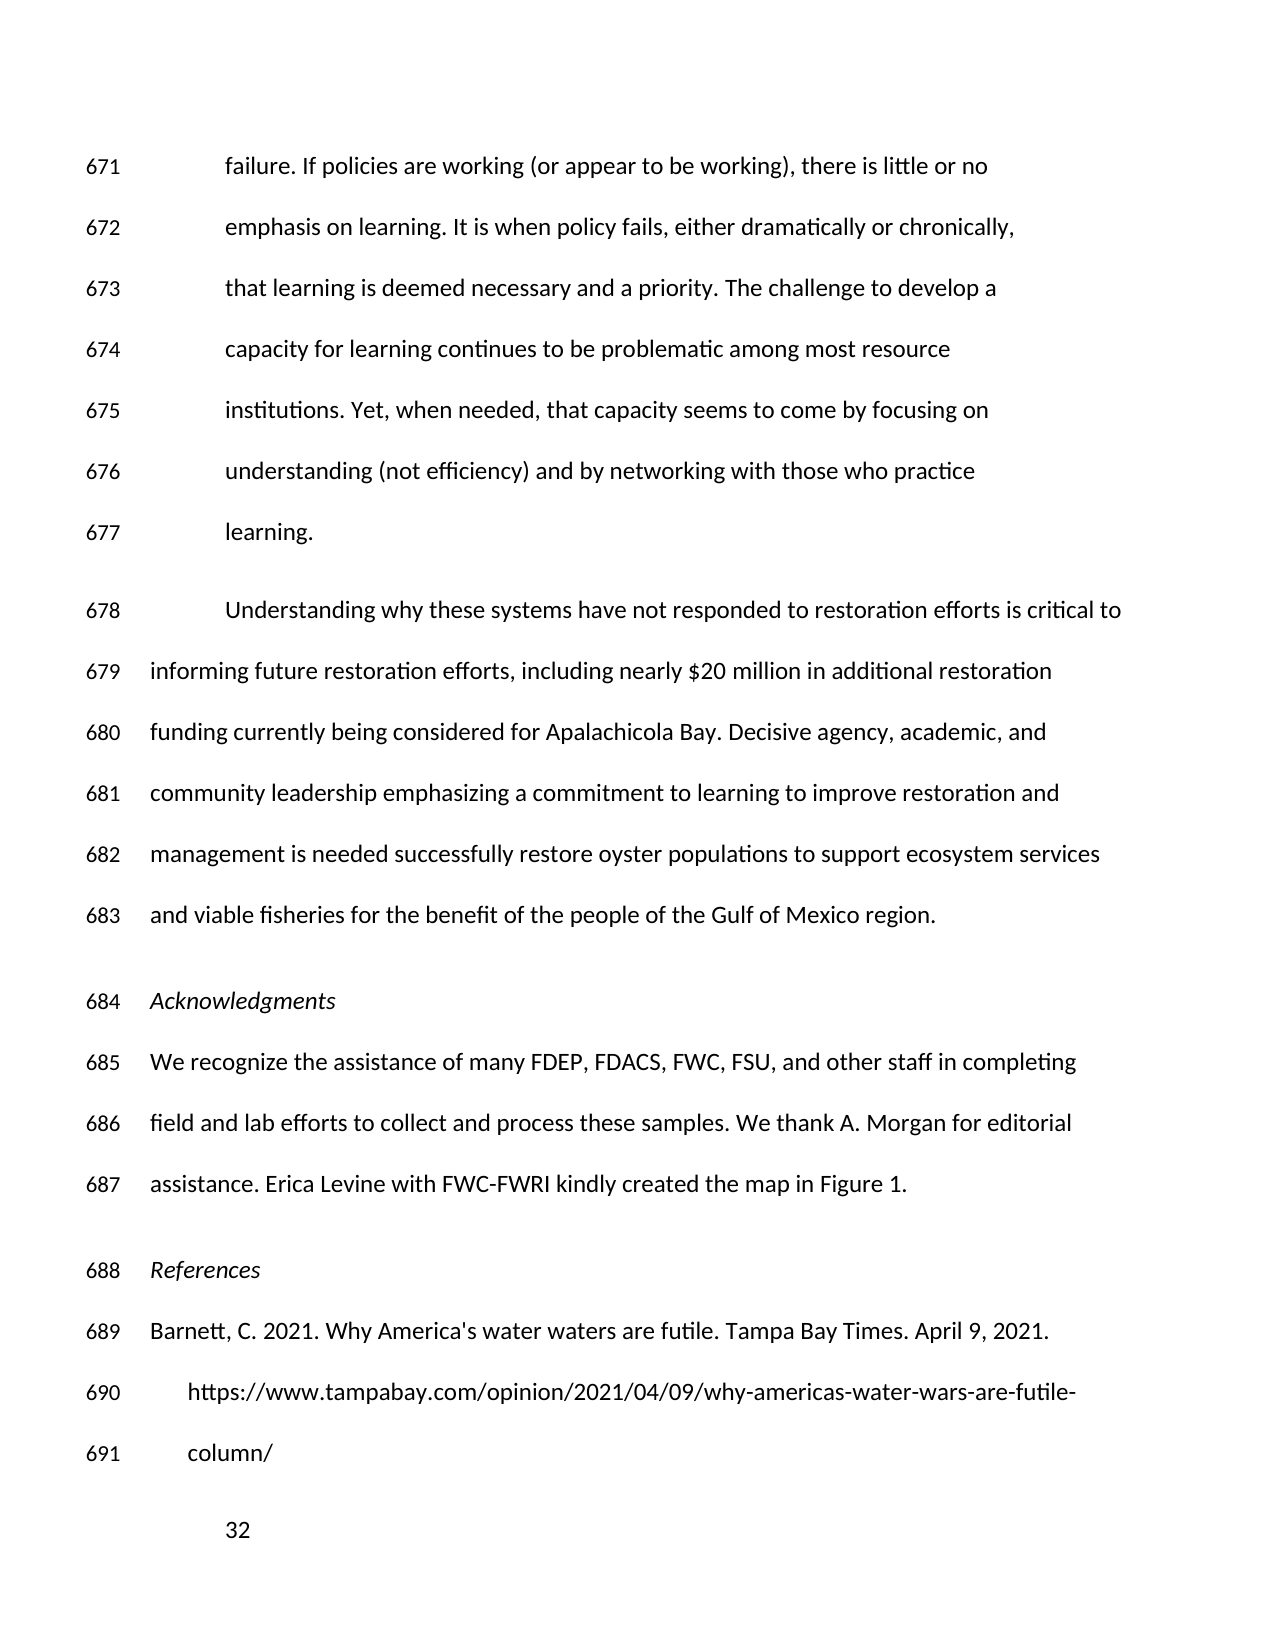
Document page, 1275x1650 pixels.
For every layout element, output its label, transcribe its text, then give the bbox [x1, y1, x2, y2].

text Barnett, C. 2021. Why America's water waters are futile. Tampa Bay Times. April 9, 2021. https://www.tampabay.com/opinion/2021/04/09/why-americas-water-wars-are-futile-column/ [150, 1315, 1125, 1468]
subtitle Acknowledgments [150, 985, 1125, 1016]
text Understanding why these systems have not responded to restoration efforts is critical to informing future restoration efforts, including nearly $20 million in additional restoration funding currently being considered for Apalachicola Bay. Decisive agency, academic, and community leadership emphasizing a commitment to learning to improve restoration and management is needed successfully restore oyster populations to support ecosystem services and viable fisheries for the benefit of the people of the Gulf of Mexico region. [150, 594, 1125, 930]
text We recognize the assistance of many FDEP, FDACS, FWC, FSU, and other staff in completing field and lab efforts to collect and process these samples. We thank A. Morgan for editorial assistance. Erica Levine with FWC-FWRI kindly created the map in Figure 1. [150, 1046, 1125, 1199]
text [225, 150, 1050, 547]
subtitle References [150, 1254, 1125, 1285]
